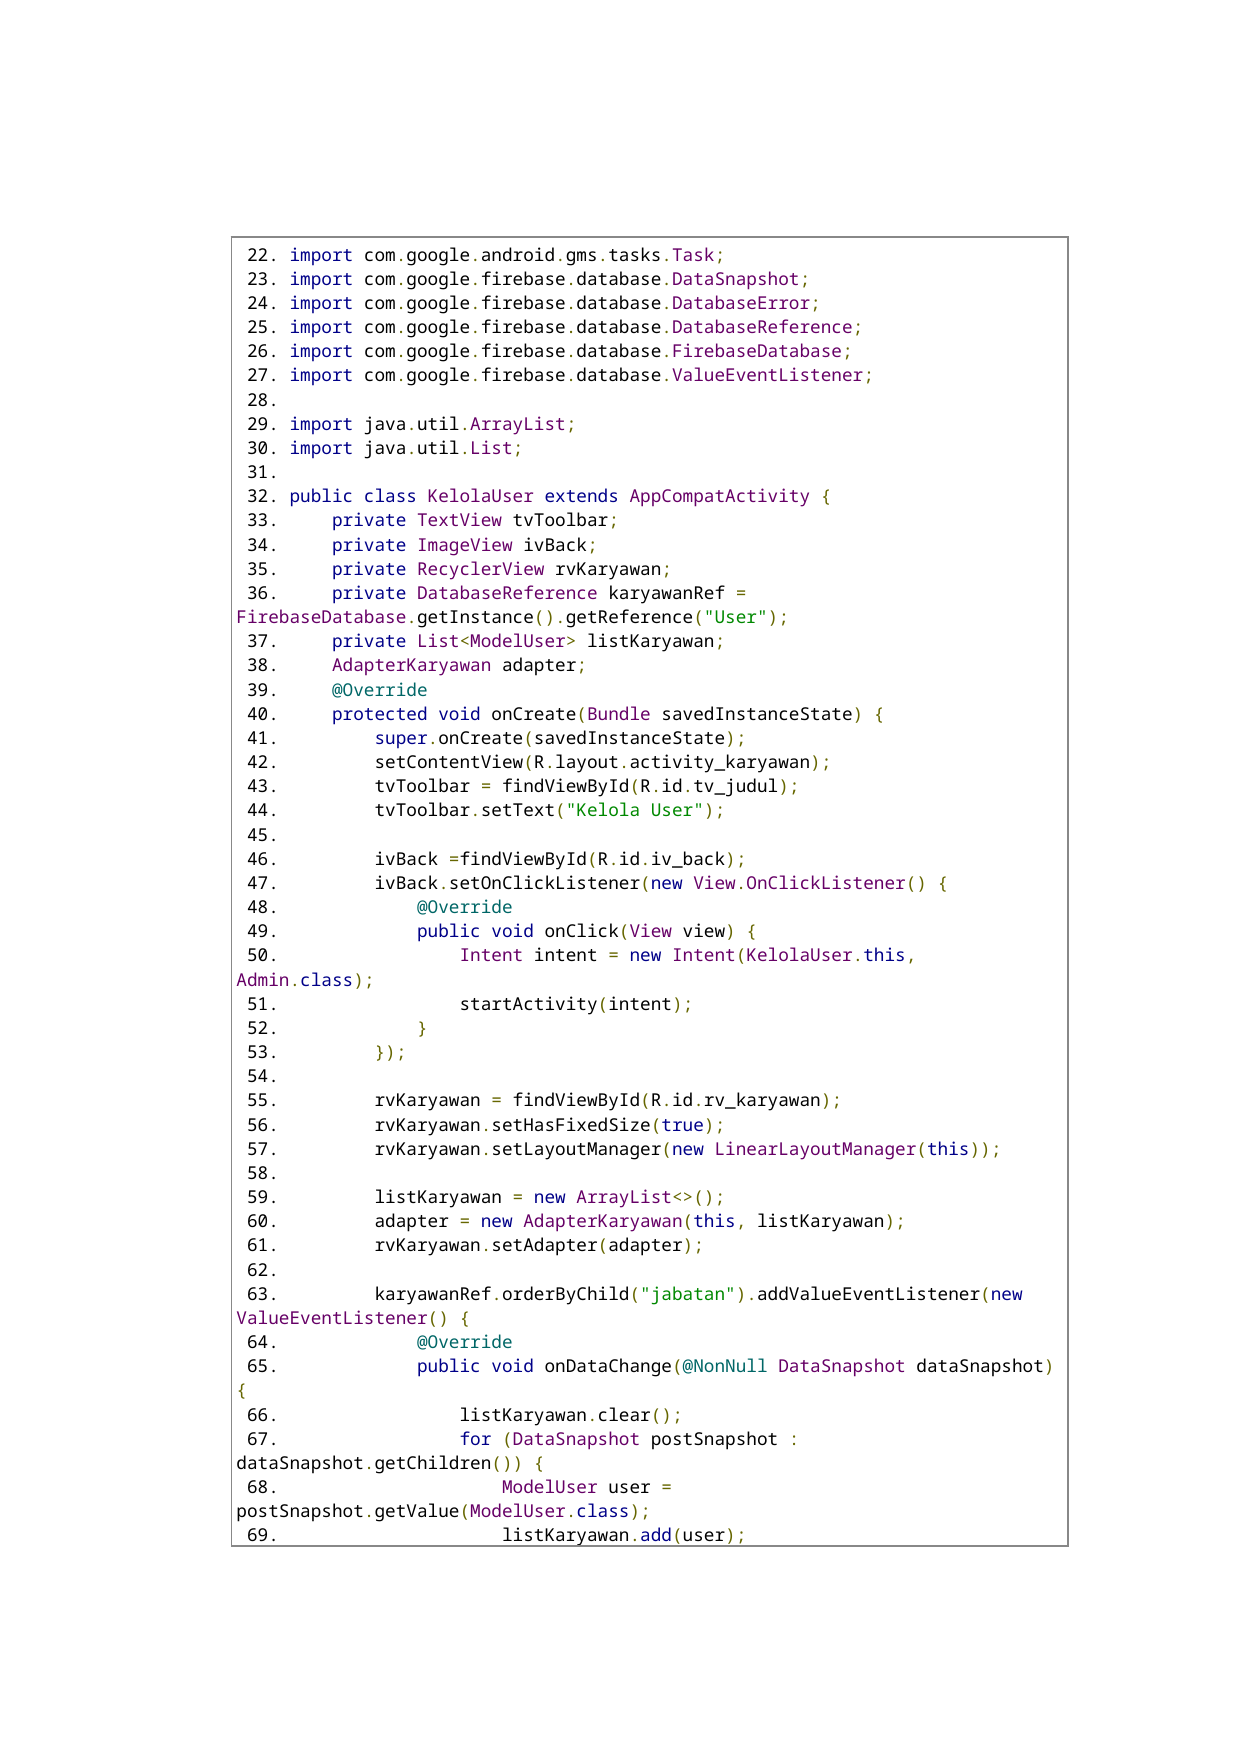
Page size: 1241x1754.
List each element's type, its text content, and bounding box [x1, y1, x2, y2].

text 28. [236, 387, 1063, 411]
text 26. import com.google.firebase.database.FirebaseDatabase; [236, 339, 1063, 363]
text 29. import java.util.ArrayList; [236, 411, 1063, 435]
text 23. import com.google.firebase.database.DataSnapshot; [236, 266, 1063, 290]
text 30. import java.util.List; [236, 435, 1063, 459]
text 44. tvToolbar.setText("Kelola User"); [236, 798, 1063, 822]
text 25. import com.google.firebase.database.DatabaseReference; [236, 314, 1063, 339]
text 63. karyawanRef.orderByChild("jabatan").addValueEventListener(new ValueEventListener() { [236, 1281, 1063, 1329]
text 48. @Override [236, 894, 1063, 919]
text 22. import com.google.android.gms.tasks.Task; [232, 238, 1067, 266]
text 52. } [236, 1015, 1063, 1039]
text 24. import com.google.firebase.database.DatabaseError; [236, 290, 1063, 314]
text 57. rvKaryawan.setLayoutManager(new LinearLayoutManager(this)); [236, 1136, 1063, 1160]
text 59. listKaryawan = new ArrayList<>(); [236, 1184, 1063, 1209]
text 35. private RecyclerView rvKaryawan; [236, 556, 1063, 580]
text 55. rvKaryawan = findViewById(R.id.rv_karyawan); [236, 1088, 1063, 1112]
text 50. Intent intent = new Intent(KelolaUser.this, Admin.class); [236, 943, 1063, 991]
text 69. listKaryawan.add(user); [236, 1523, 1063, 1545]
text 47. ivBack.setOnClickListener(new View.OnClickListener() { [236, 870, 1063, 894]
text 68. ModelUser user = postSnapshot.getValue(ModelUser.class); [236, 1474, 1063, 1523]
text 66. listKaryawan.clear(); [236, 1402, 1063, 1426]
text 62. [236, 1257, 1063, 1281]
text 54. [236, 1064, 1063, 1088]
text 42. setContentView(R.layout.activity_karyawan); [236, 749, 1063, 774]
text 61. rvKaryawan.setAdapter(adapter); [236, 1233, 1063, 1257]
text 39. @Override [236, 677, 1063, 701]
text 60. adapter = new AdapterKaryawan(this, listKaryawan); [236, 1209, 1063, 1233]
text 37. private List<ModelUser> listKaryawan; [236, 629, 1063, 653]
text 58. [236, 1160, 1063, 1184]
text 31. [236, 459, 1063, 484]
text 41. super.onCreate(savedInstanceState); [236, 725, 1063, 749]
text 56. rvKaryawan.setHasFixedSize(true); [236, 1112, 1063, 1136]
text 64. @Override [236, 1329, 1063, 1354]
text 38. AdapterKaryawan adapter; [236, 653, 1063, 677]
text 53. }); [236, 1039, 1063, 1064]
text 49. public void onClick(View view) { [236, 919, 1063, 943]
text 32. public class KelolaUser extends AppCompatActivity { [236, 484, 1063, 508]
text 33. private TextView tvToolbar; [236, 508, 1063, 532]
text 65. public void onDataChange(@NonNull DataSnapshot dataSnapshot) { [236, 1354, 1063, 1402]
text 43. tvToolbar = findViewById(R.id.tv_judul); [236, 774, 1063, 798]
text 40. protected void onCreate(Bundle savedInstanceState) { [236, 701, 1063, 725]
text 46. ivBack =findViewById(R.id.iv_back); [236, 846, 1063, 870]
text 36. private DatabaseReference karyawanRef = FirebaseDatabase.getInstance().getReference("User"); [236, 580, 1063, 629]
text 34. private ImageView ivBack; [236, 532, 1063, 556]
text 27. import com.google.firebase.database.ValueEventListener; [236, 363, 1063, 387]
text 45. [236, 822, 1063, 846]
text 51. startActivity(intent); [236, 991, 1063, 1015]
text 67. for (DataSnapshot postSnapshot : dataSnapshot.getChildren()) { [236, 1426, 1063, 1474]
